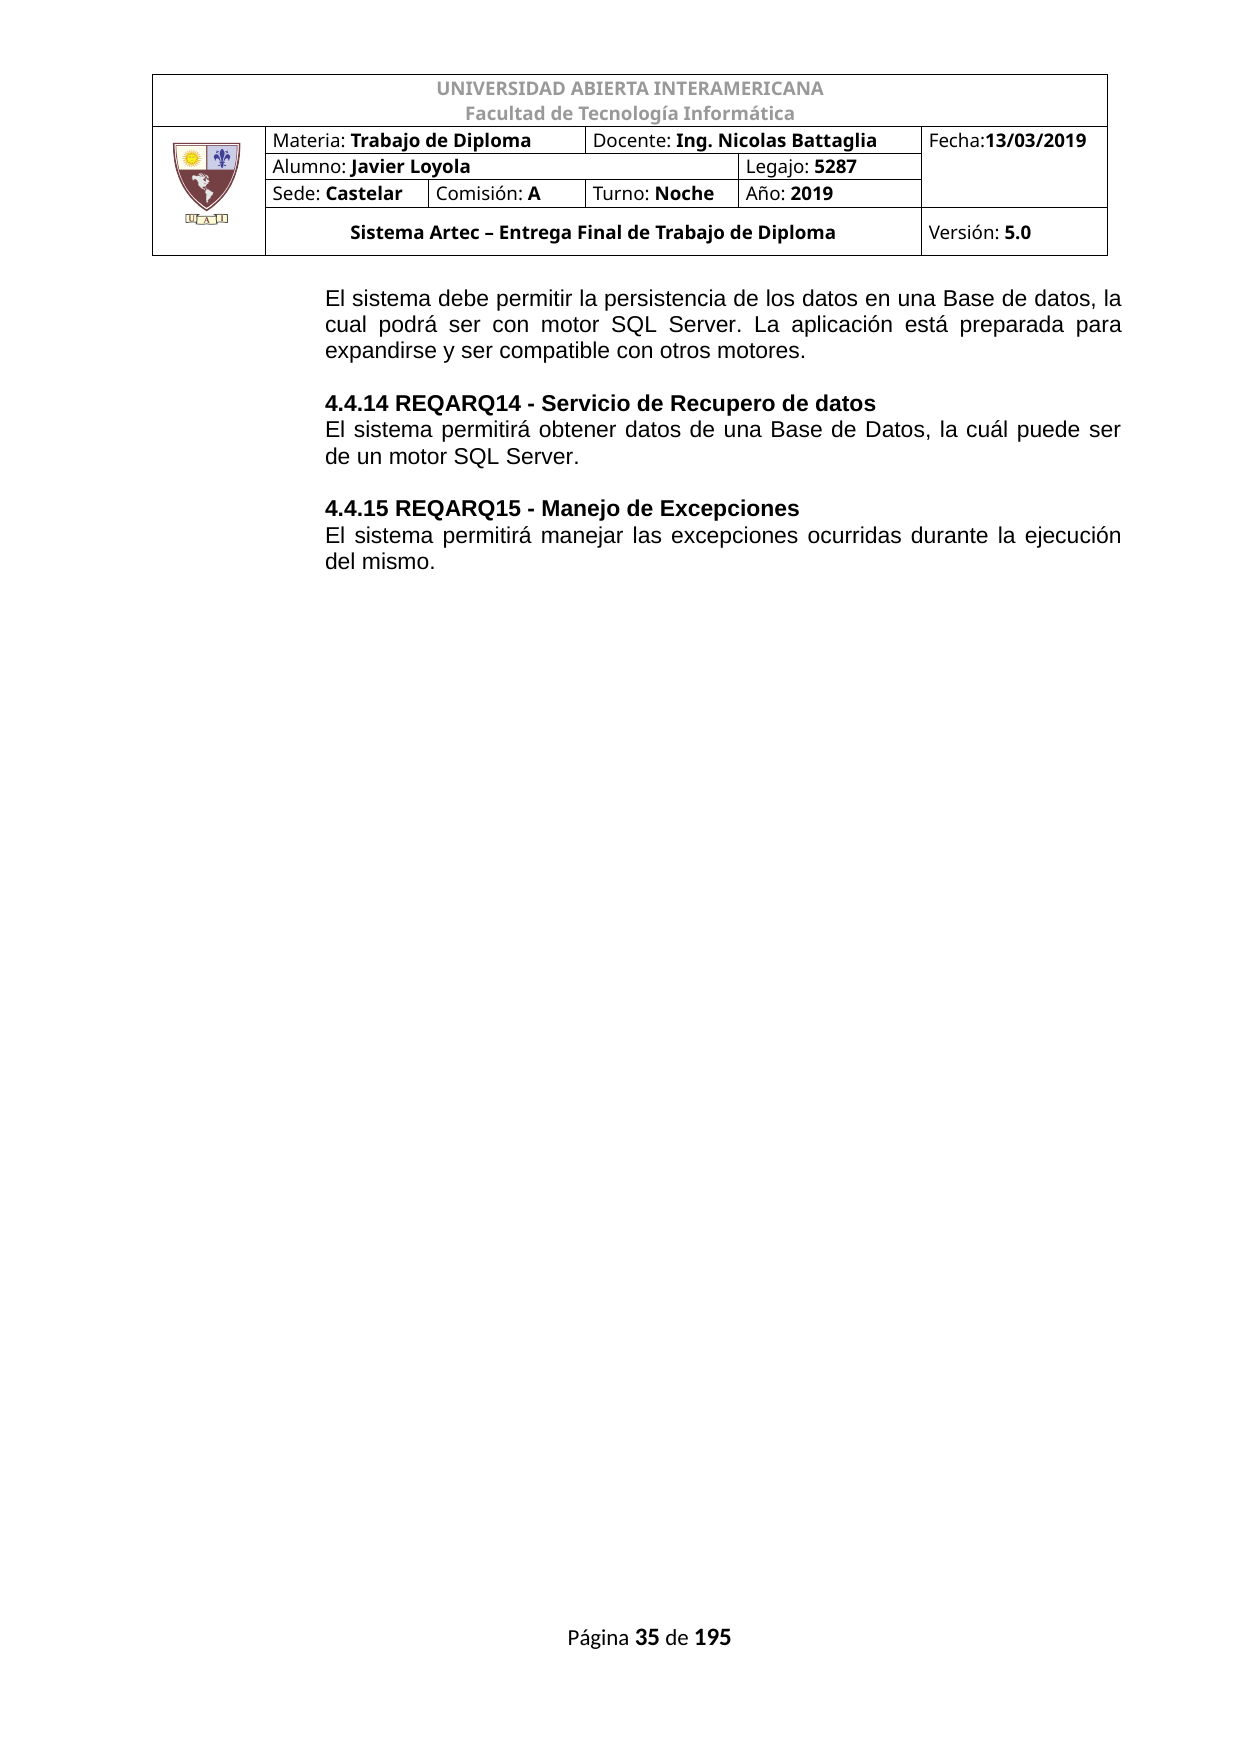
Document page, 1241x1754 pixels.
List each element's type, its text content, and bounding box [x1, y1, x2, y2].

text El sistema debe permitir la persistencia de los datos en una Base de datos, la cual podrá ser con motor SQL Server. La aplicación está preparada para expandirse y ser compatible con otros motores. [325, 284, 1122, 363]
text El sistema permitirá obtener datos de una Base de Datos, la cuál puede ser de un motor SQL Server. [325, 416, 1122, 469]
text 4.4.15 REQARQ15 - Manejo de Excepciones [325, 495, 1122, 522]
picture [157, 136, 257, 228]
text El sistema permitirá manejar las excepciones ocurridas durante la ejecución del mismo. [325, 522, 1122, 574]
text 4.4.14 REQARQ14 - Servicio de Recupero de datos [325, 390, 1122, 416]
